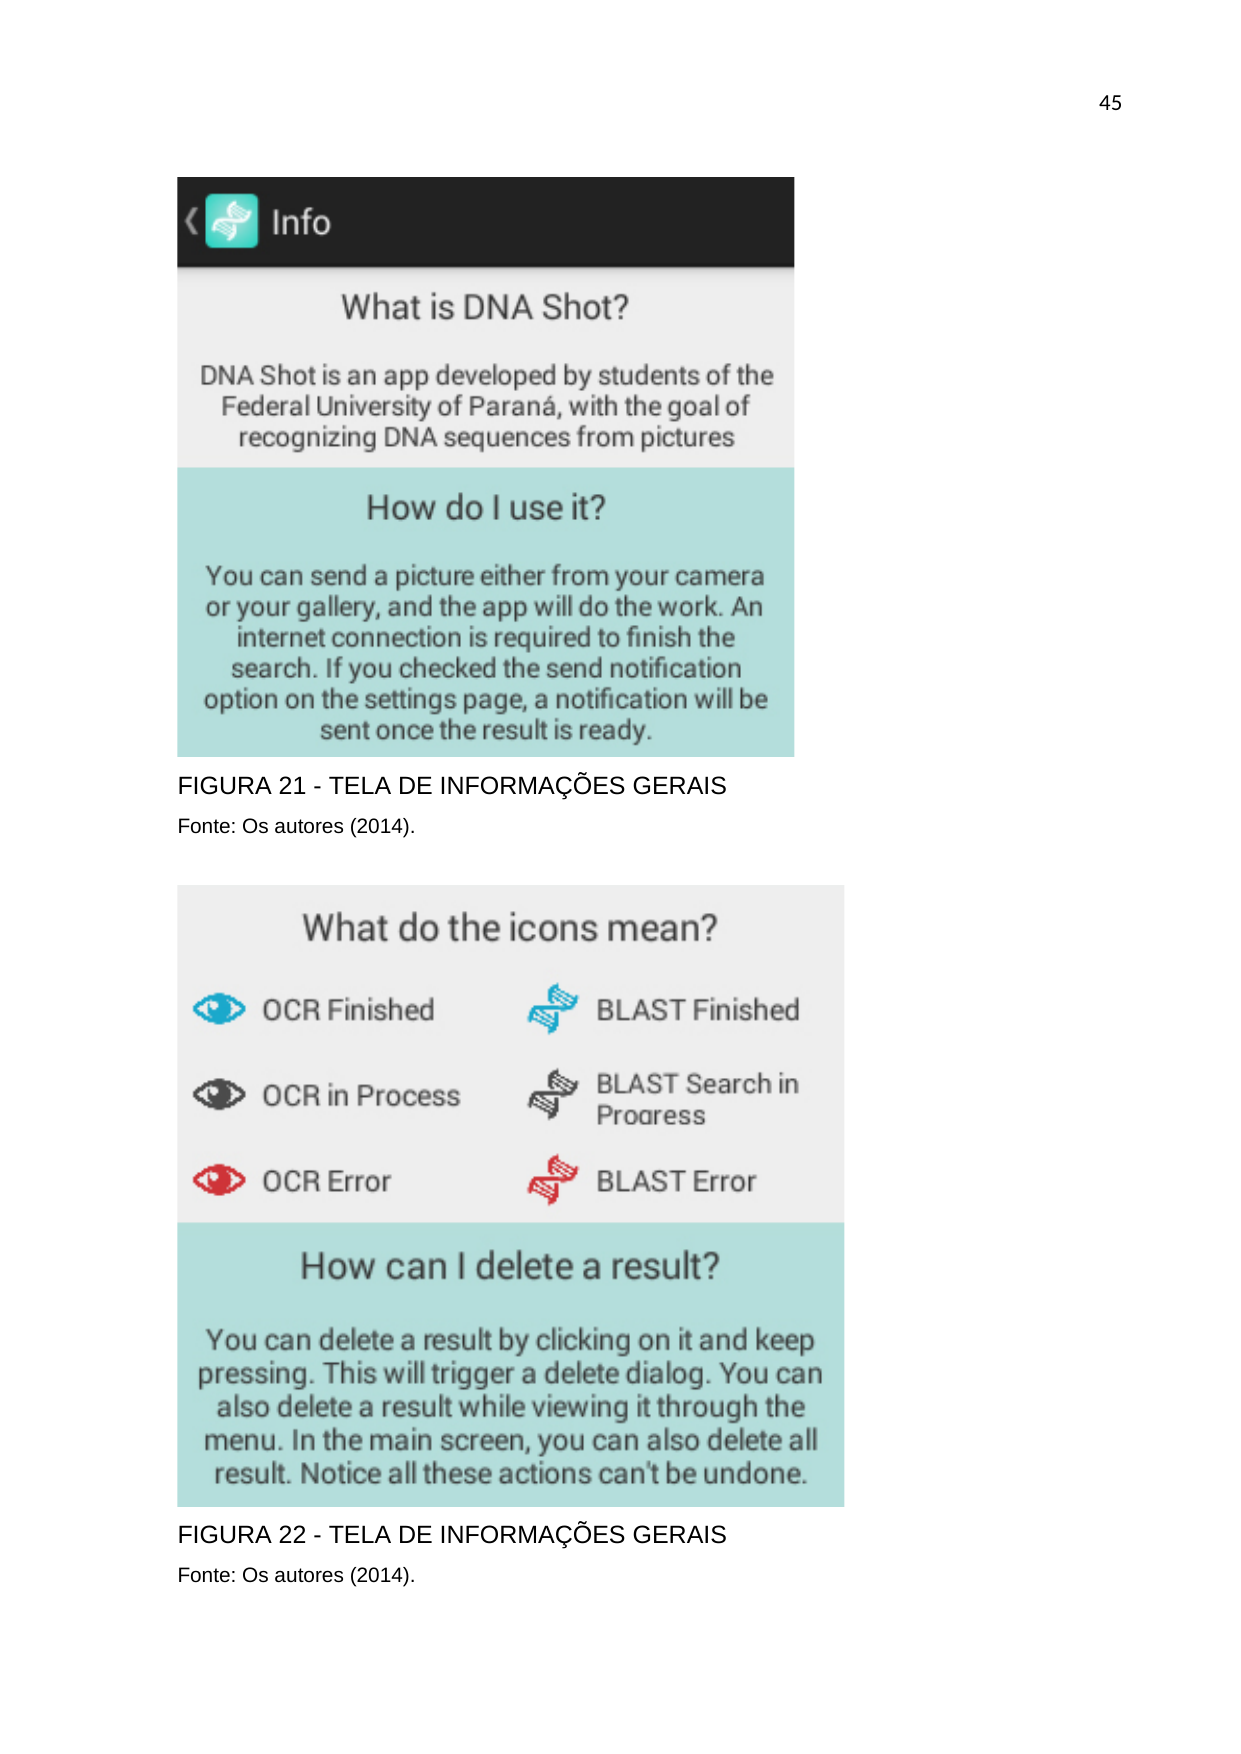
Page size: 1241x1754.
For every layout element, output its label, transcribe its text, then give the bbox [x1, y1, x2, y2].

picture [177, 885, 845, 1507]
text FIGURA 21 - TELA DE INFORMAÇÕES GERAIS [177, 771, 1122, 799]
text Fonte: Os autores (2014). [177, 1563, 1122, 1587]
text Fonte: Os autores (2014). [177, 814, 1122, 838]
text FIGURA 22 - TELA DE INFORMAÇÕES GERAIS [177, 1520, 1122, 1549]
picture [177, 177, 795, 757]
